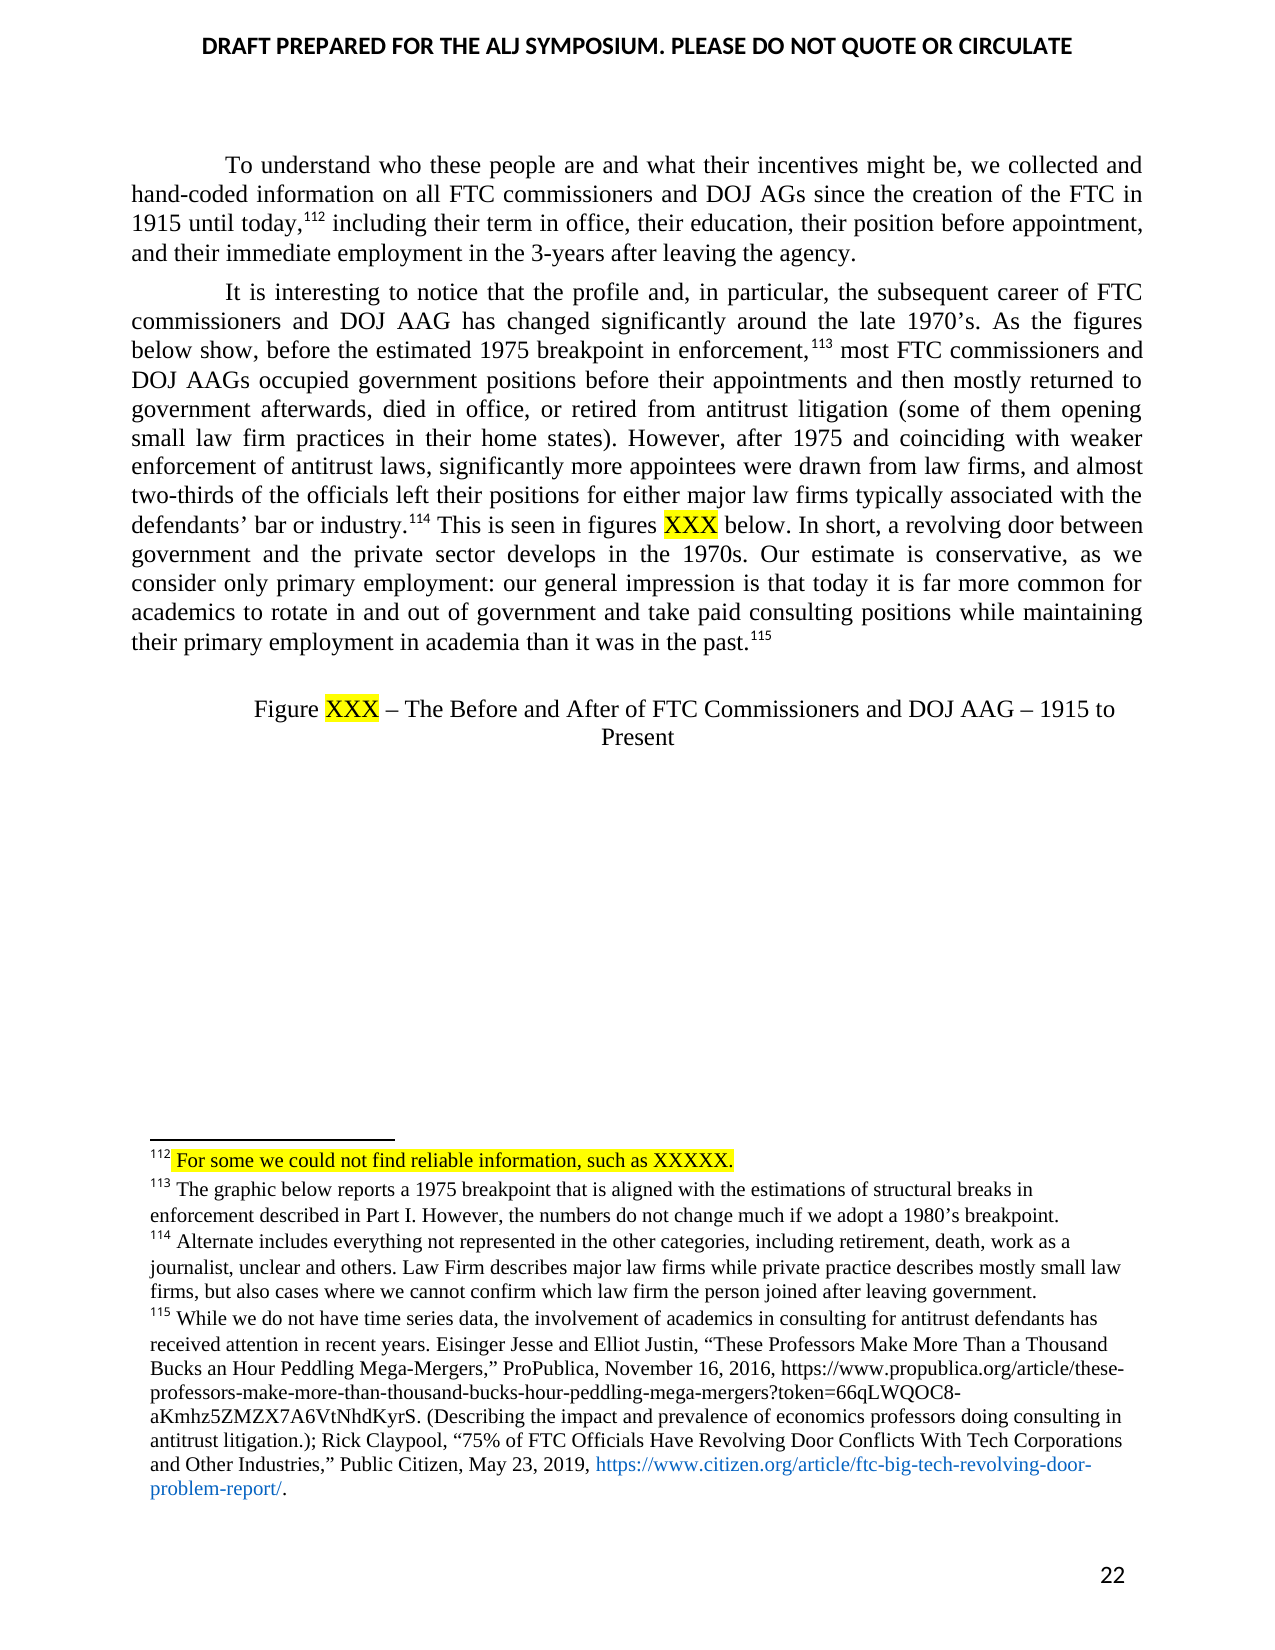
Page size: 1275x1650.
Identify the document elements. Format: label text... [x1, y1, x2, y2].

text Figure XXX – The Before and After of FTC Commissioners and DOJ AAG – 1915 to Present [131, 694, 1144, 751]
text To understand who these people are and what their incentives might be, we collected and hand-coded information on all FTC commissioners and DOJ AGs since the creation of the FTC in 1915 until today, including their term in office, their education, their position before appointment, and their immediate employment in the 3-years after leaving the agency. [131, 150, 1144, 267]
text It is interesting to notice that the profile and, in particular, the subsequent career of FTC commissioners and DOJ AAG has changed significantly around the late 1970’s. As the figures below show, before the estimated 1975 breakpoint in enforcement, most FTC commissioners and DOJ AAGs occupied government positions before their appointments and then mostly returned to government afterwards, died in office, or retired from antitrust litigation (some of them opening small law firm practices in their home states). However, after 1975 and coinciding with weaker enforcement of antitrust laws, significantly more appointees were drawn from law firms, and almost two-thirds of the officials left their positions for either major law firms typically associated with the defendants’ bar or industry. This is seen in figures XXX below. In short, a revolving door between government and the private sector develops in the 1970s. Our estimate is conservative, as we consider only primary employment: our general impression is that today it is far more common for academics to rotate in and out of government and take paid consulting positions while maintaining their primary employment in academia than it was in the past. [131, 277, 1144, 656]
